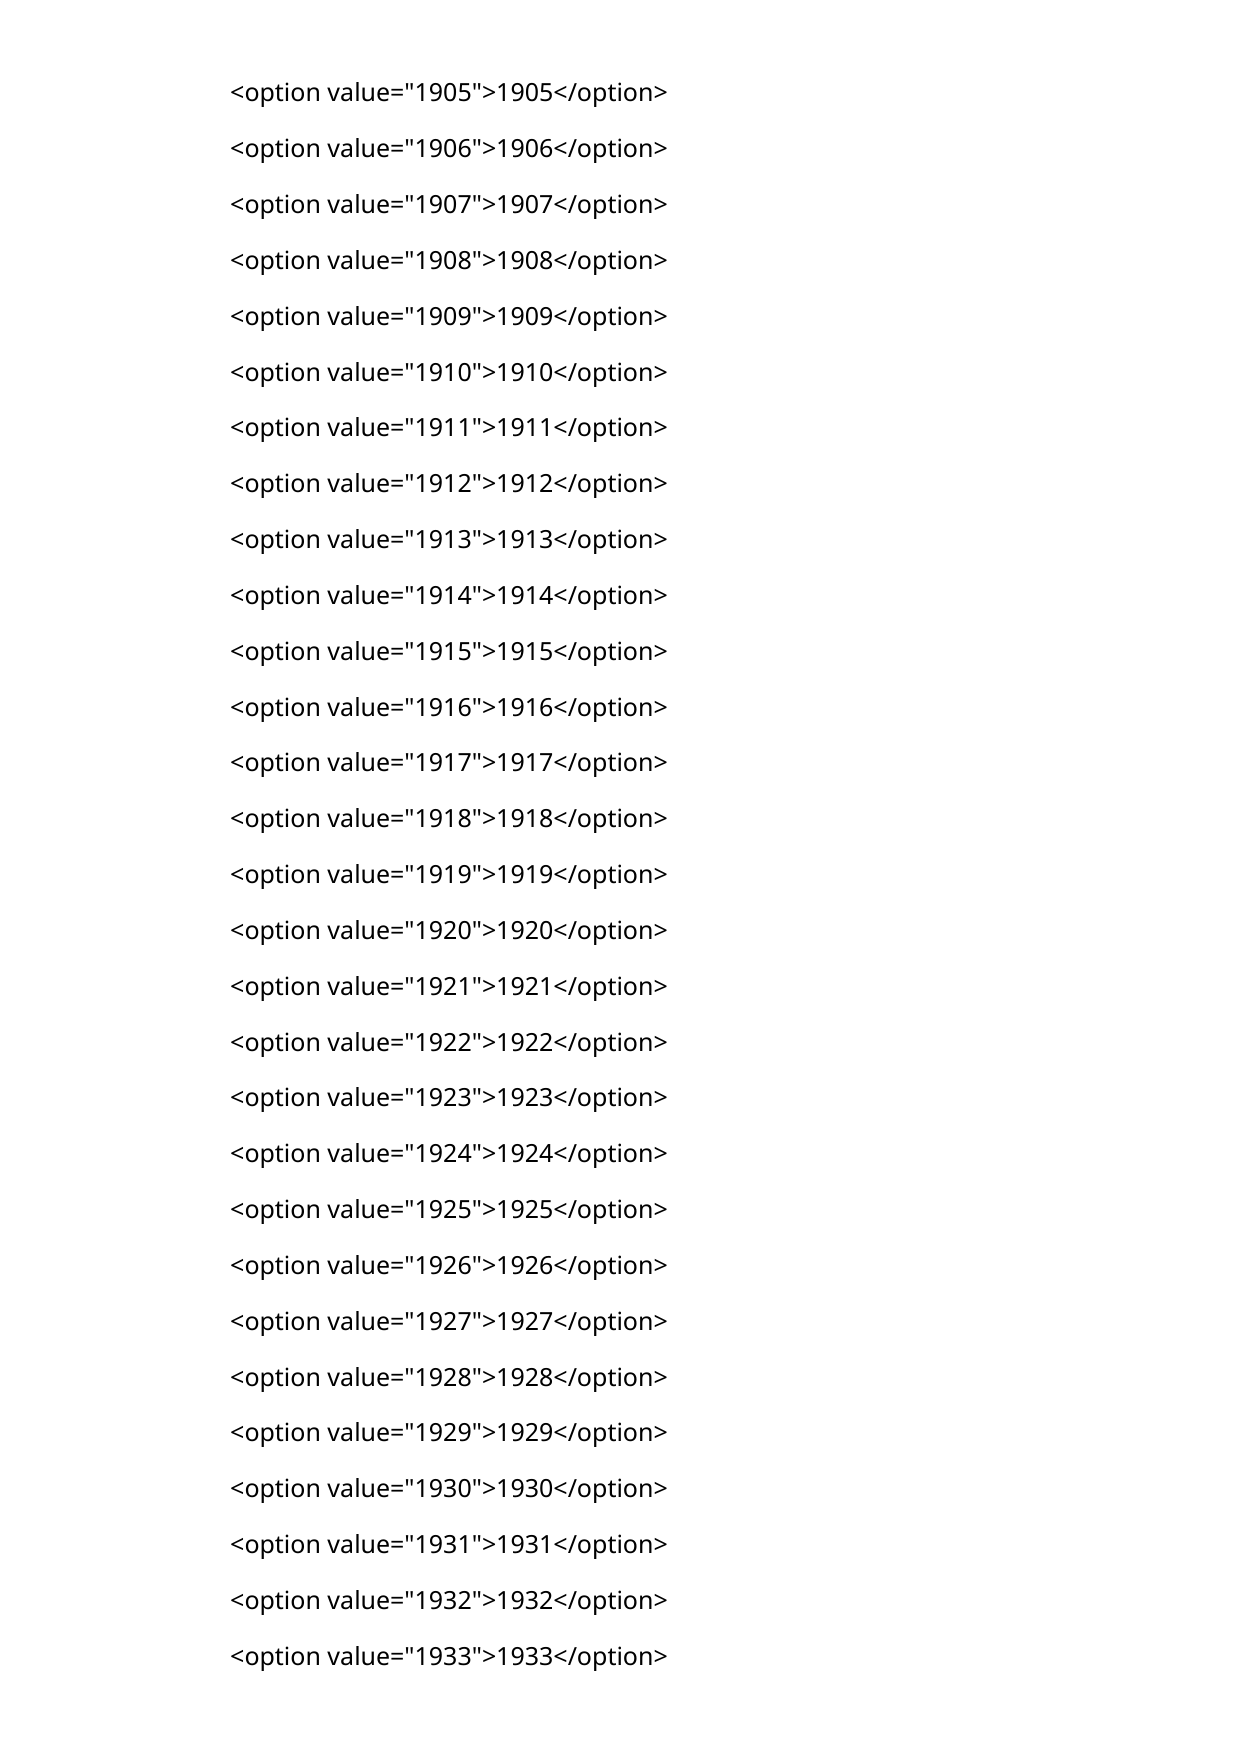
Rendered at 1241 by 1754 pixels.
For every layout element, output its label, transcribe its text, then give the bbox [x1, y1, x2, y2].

text <option value="1919">1919</option> [75, 857, 1165, 891]
text <option value="1921">1921</option> [75, 968, 1165, 1002]
text <option value="1916">1916</option> [75, 689, 1165, 723]
text <option value="1914">1914</option> [75, 577, 1165, 612]
text <option value="1910">1910</option> [75, 354, 1165, 388]
text <option value="1907">1907</option> [75, 187, 1165, 221]
text <option value="1920">1920</option> [75, 912, 1165, 947]
text <option value="1915">1915</option> [75, 633, 1165, 667]
text <option value="1926">1926</option> [75, 1247, 1165, 1282]
text <option value="1912">1912</option> [75, 466, 1165, 500]
text <option value="1927">1927</option> [75, 1303, 1165, 1337]
text <option value="1906">1906</option> [75, 131, 1165, 165]
text <option value="1924">1924</option> [75, 1136, 1165, 1170]
text <option value="1928">1928</option> [75, 1359, 1165, 1393]
text <option value="1929">1929</option> [75, 1415, 1165, 1449]
text <option value="1923">1923</option> [75, 1080, 1165, 1114]
text <option value="1909">1909</option> [75, 298, 1165, 332]
text <option value="1922">1922</option> [75, 1024, 1165, 1058]
text <option value="1931">1931</option> [75, 1527, 1165, 1561]
text <option value="1917">1917</option> [75, 745, 1165, 779]
text <option value="1918">1918</option> [75, 801, 1165, 835]
text <option value="1925">1925</option> [75, 1192, 1165, 1226]
text <option value="1913">1913</option> [75, 522, 1165, 556]
text <option value="1905">1905</option> [75, 75, 1165, 109]
text <option value="1911">1911</option> [75, 410, 1165, 444]
text <option value="1933">1933</option> [75, 1638, 1165, 1672]
text <option value="1930">1930</option> [75, 1471, 1165, 1505]
text <option value="1932">1932</option> [75, 1582, 1165, 1617]
text <option value="1908">1908</option> [75, 242, 1165, 277]
